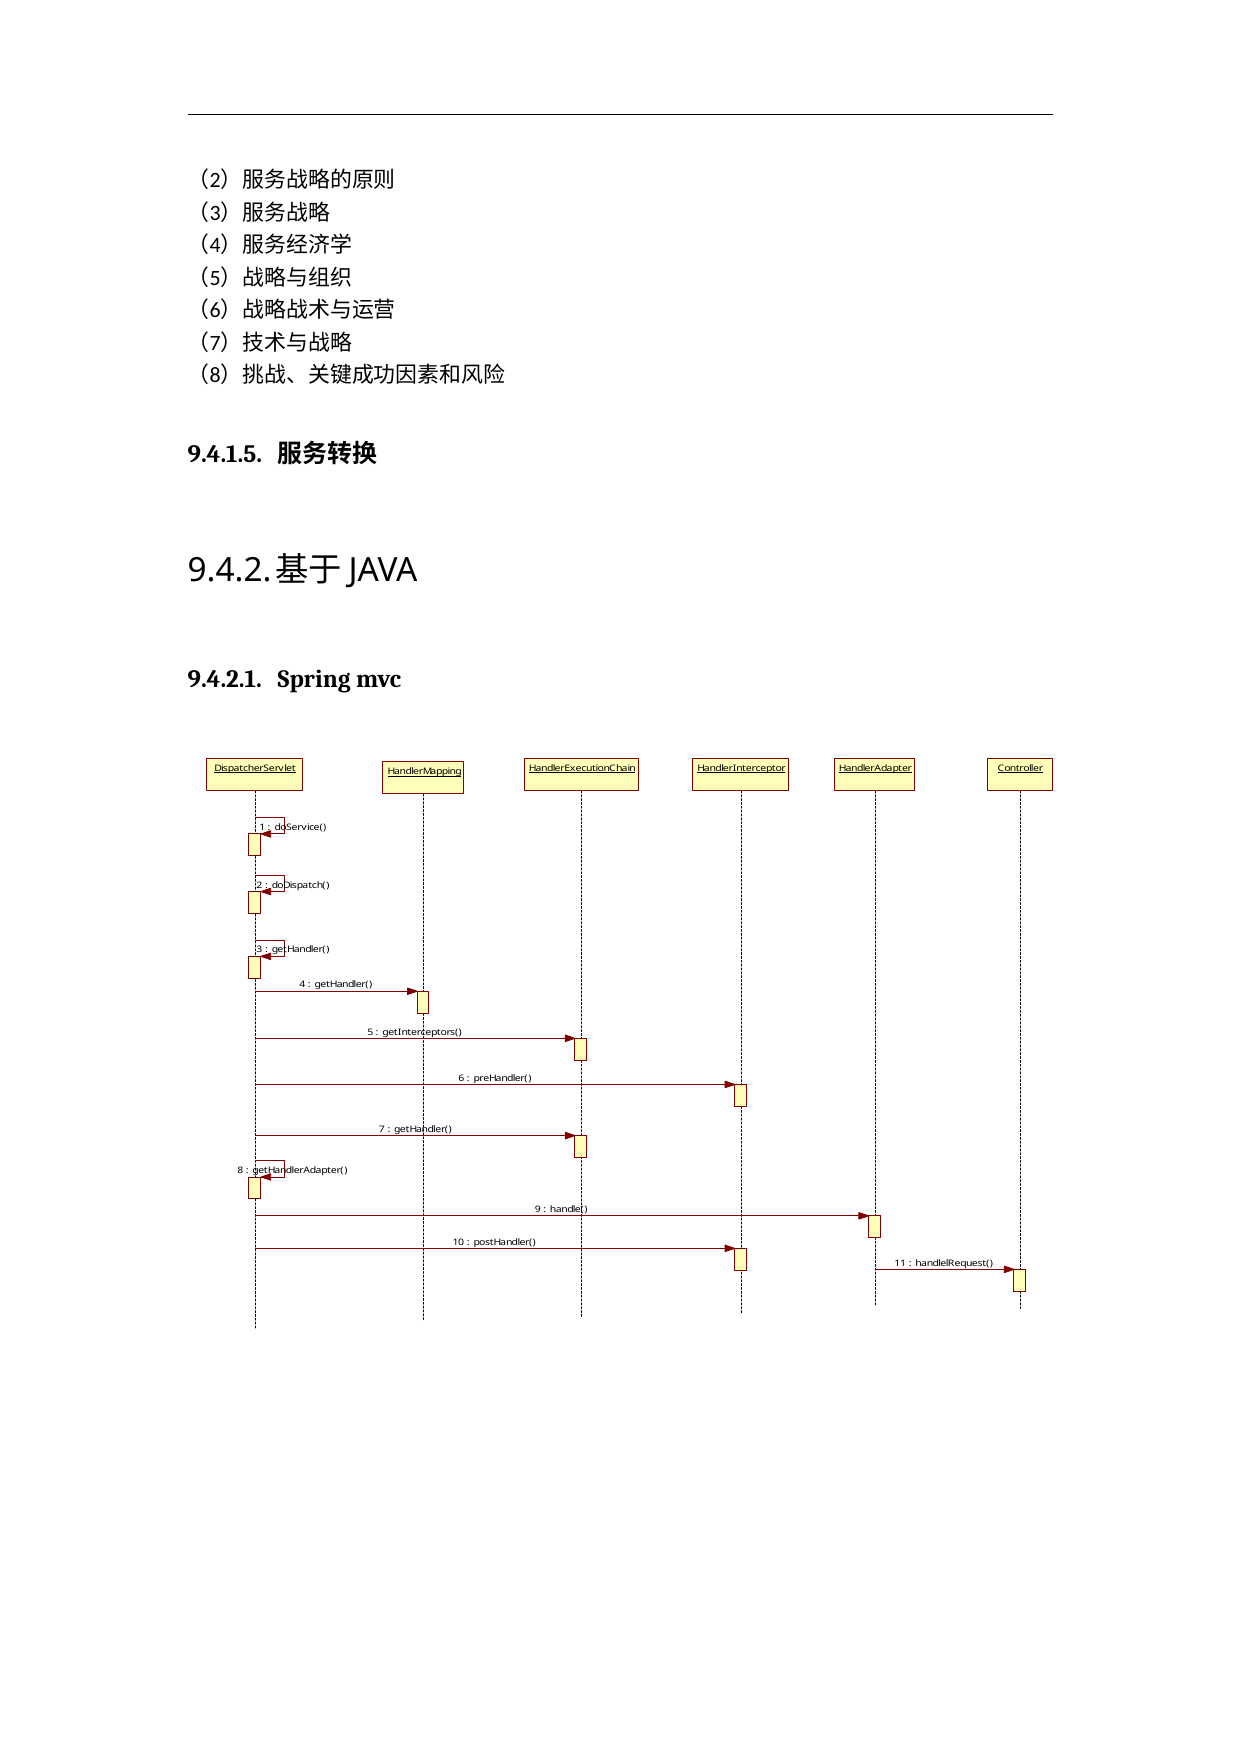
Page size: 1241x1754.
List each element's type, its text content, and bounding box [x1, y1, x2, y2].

text （5）战略与组织 [187, 259, 1053, 292]
subtitle 基于JAVA [187, 534, 1053, 599]
text （8）挑战、关键成功因素和风险 [187, 357, 1053, 389]
text （6）战略战术与运营 [187, 292, 1053, 324]
text （4）服务经济学 [187, 227, 1053, 259]
text （3）服务战略 [187, 194, 1053, 227]
subtitle Spring mvc [187, 663, 1053, 696]
subtitle 服务转换 [187, 419, 1053, 484]
text （2）服务战略的原则 [187, 162, 1053, 194]
text （7）技术与战略 [187, 324, 1053, 357]
